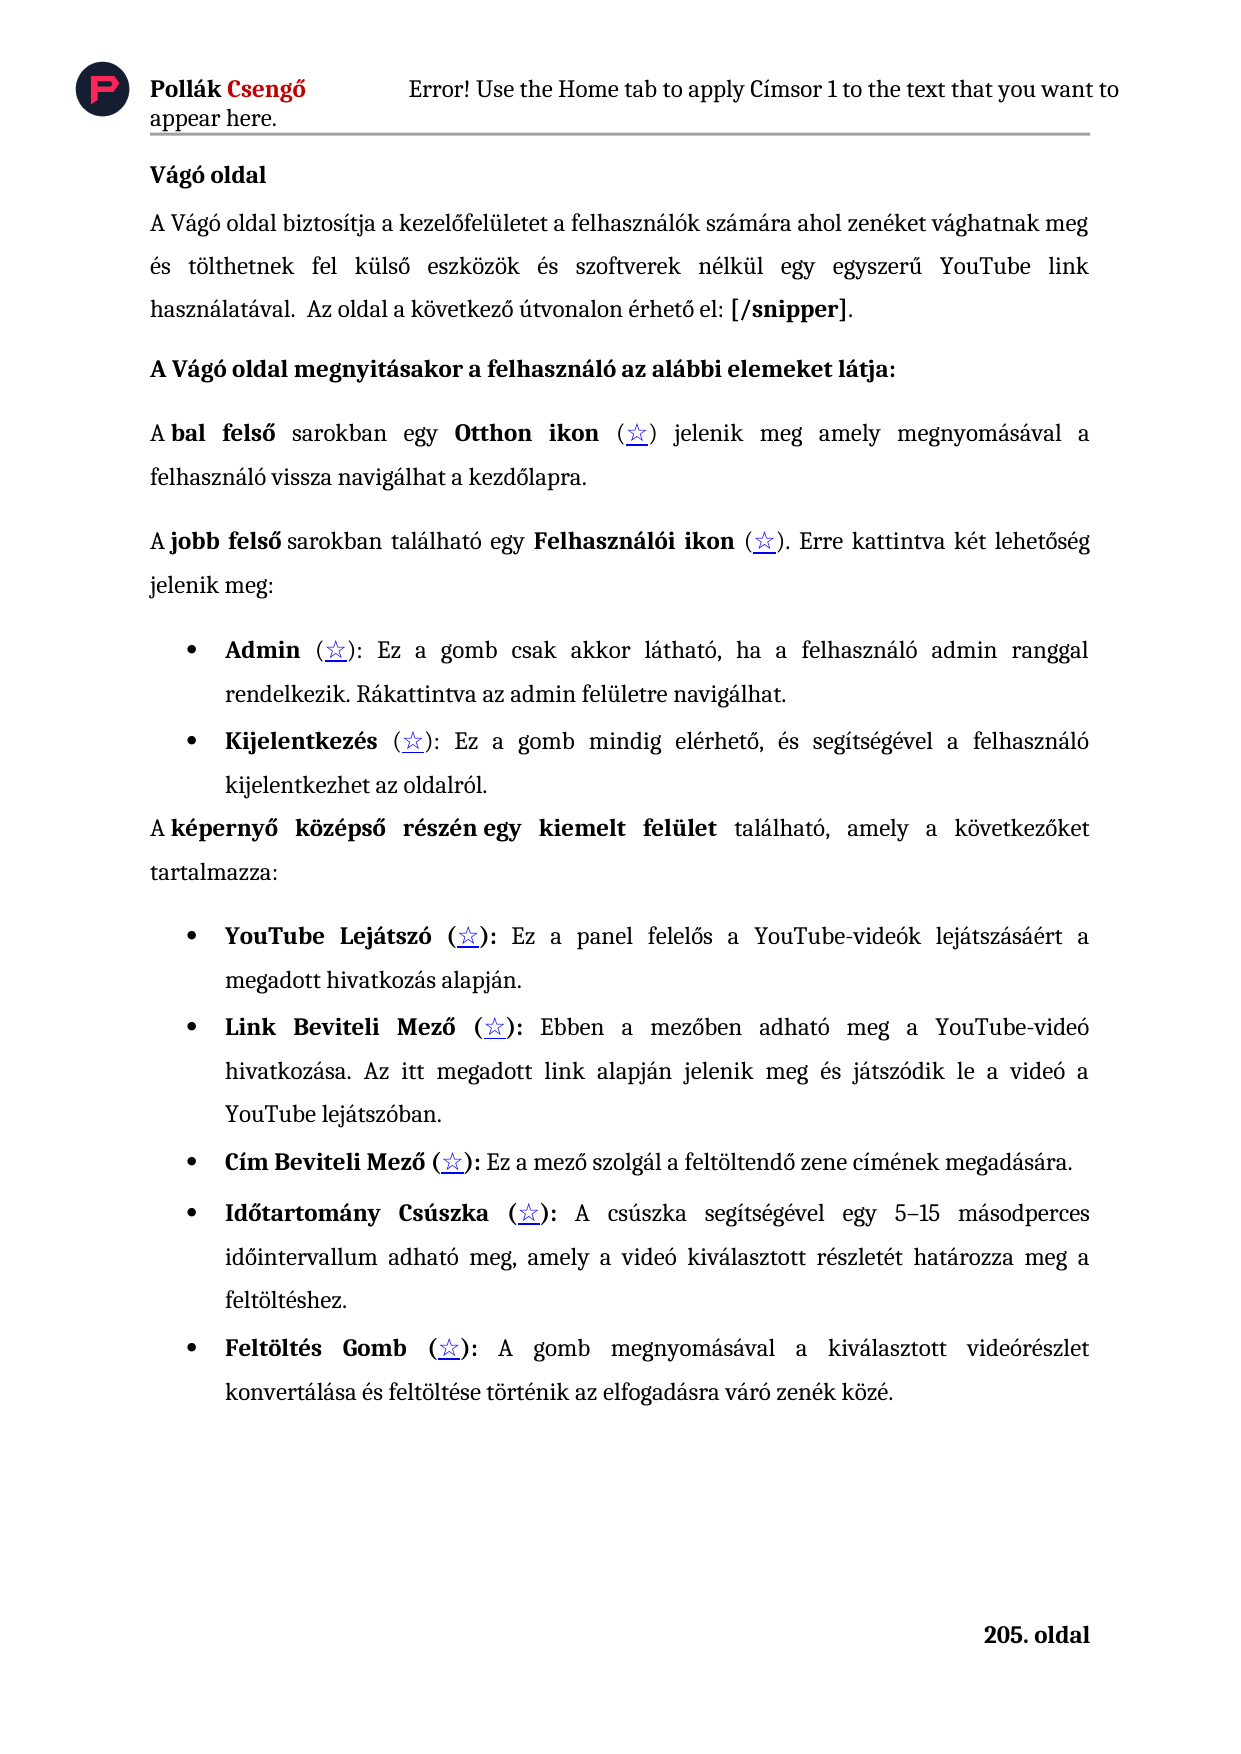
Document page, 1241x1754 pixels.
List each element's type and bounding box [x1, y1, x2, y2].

picture [71, 57, 132, 118]
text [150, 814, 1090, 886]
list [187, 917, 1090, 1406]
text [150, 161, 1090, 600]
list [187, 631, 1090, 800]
